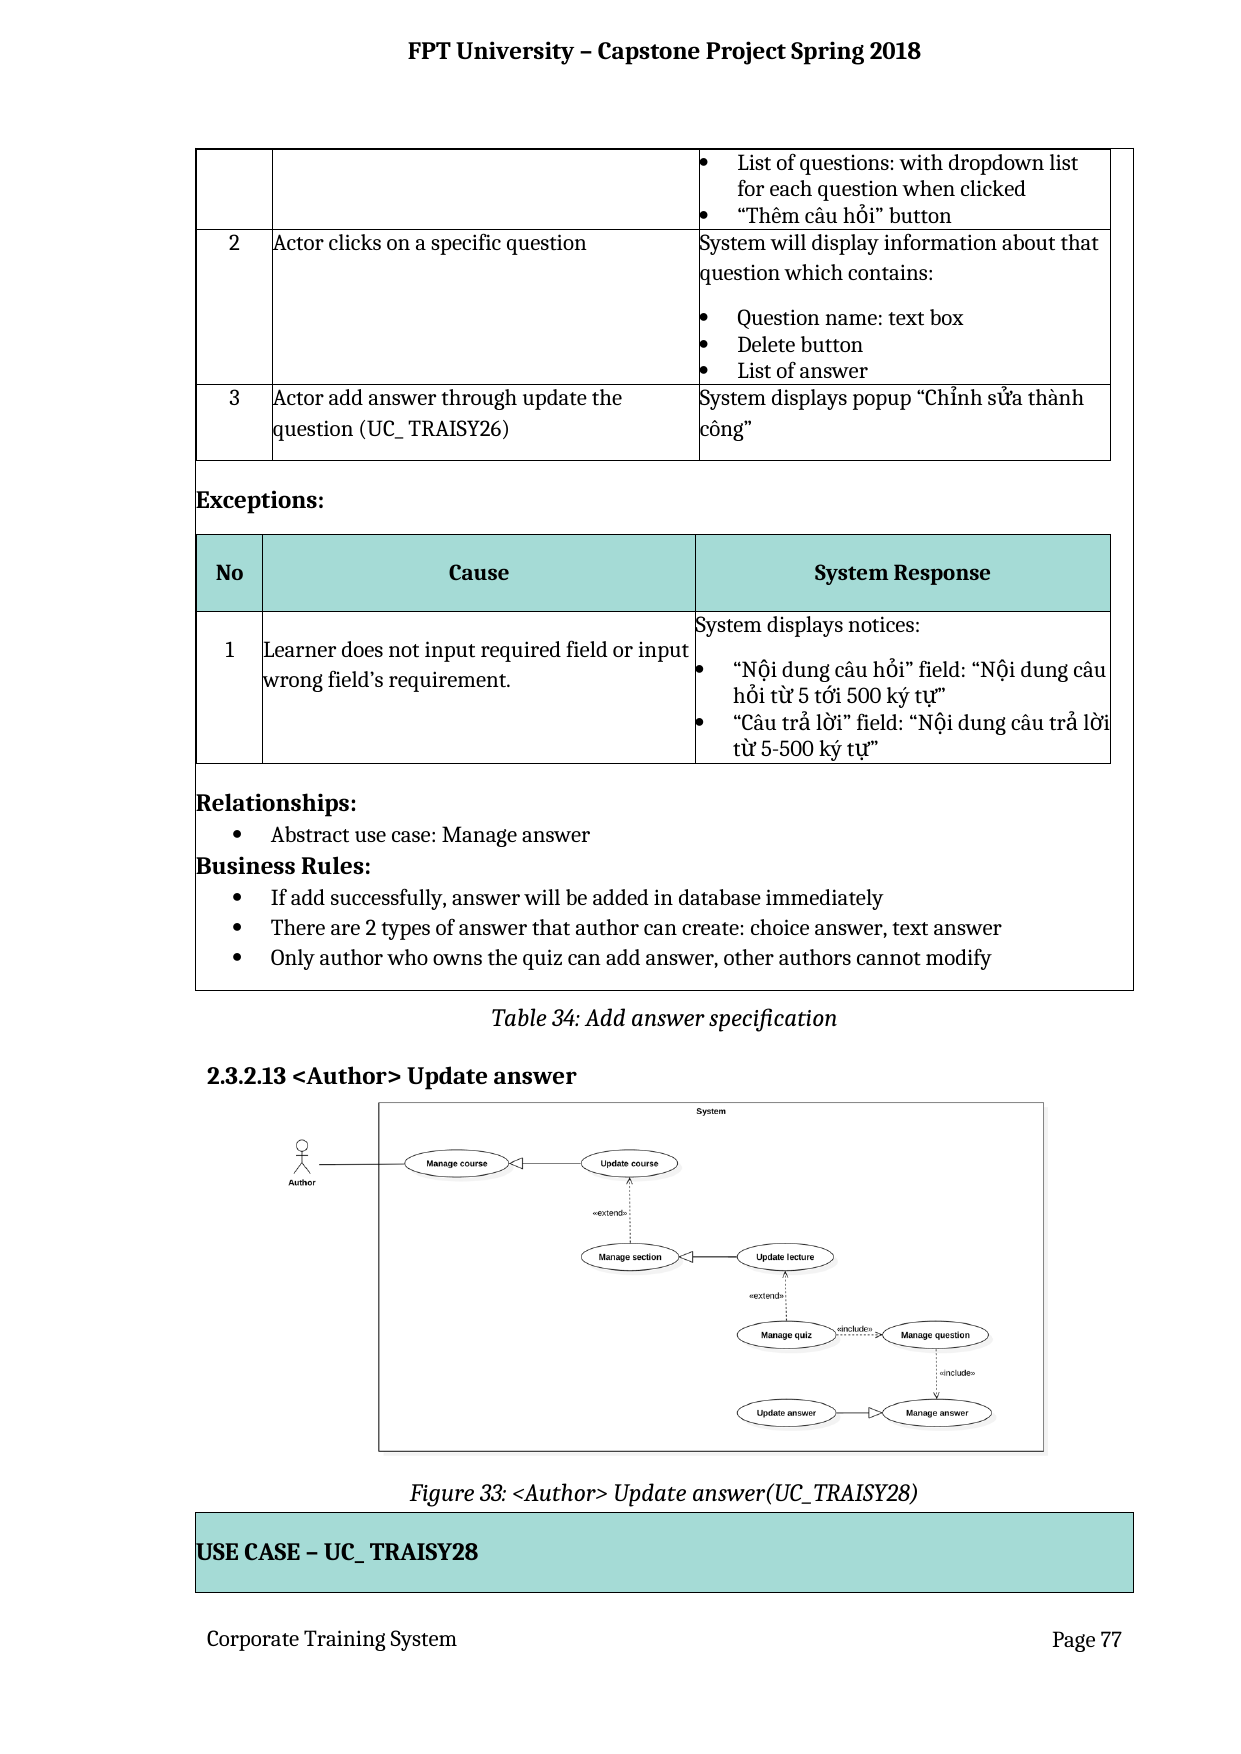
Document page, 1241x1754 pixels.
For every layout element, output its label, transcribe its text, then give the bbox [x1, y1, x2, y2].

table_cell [196, 149, 1133, 990]
list Table : Add answer specification [207, 1003, 1122, 1032]
text Figure 33: <Author> Update answer(UC_TRAISY28) [207, 1479, 1122, 1508]
text 2.3.2.13 <Author> Update answer [207, 1062, 1122, 1090]
table_header USE CASE – UC_ TRAISY28 [196, 1513, 1133, 1592]
picture [277, 1094, 1052, 1459]
